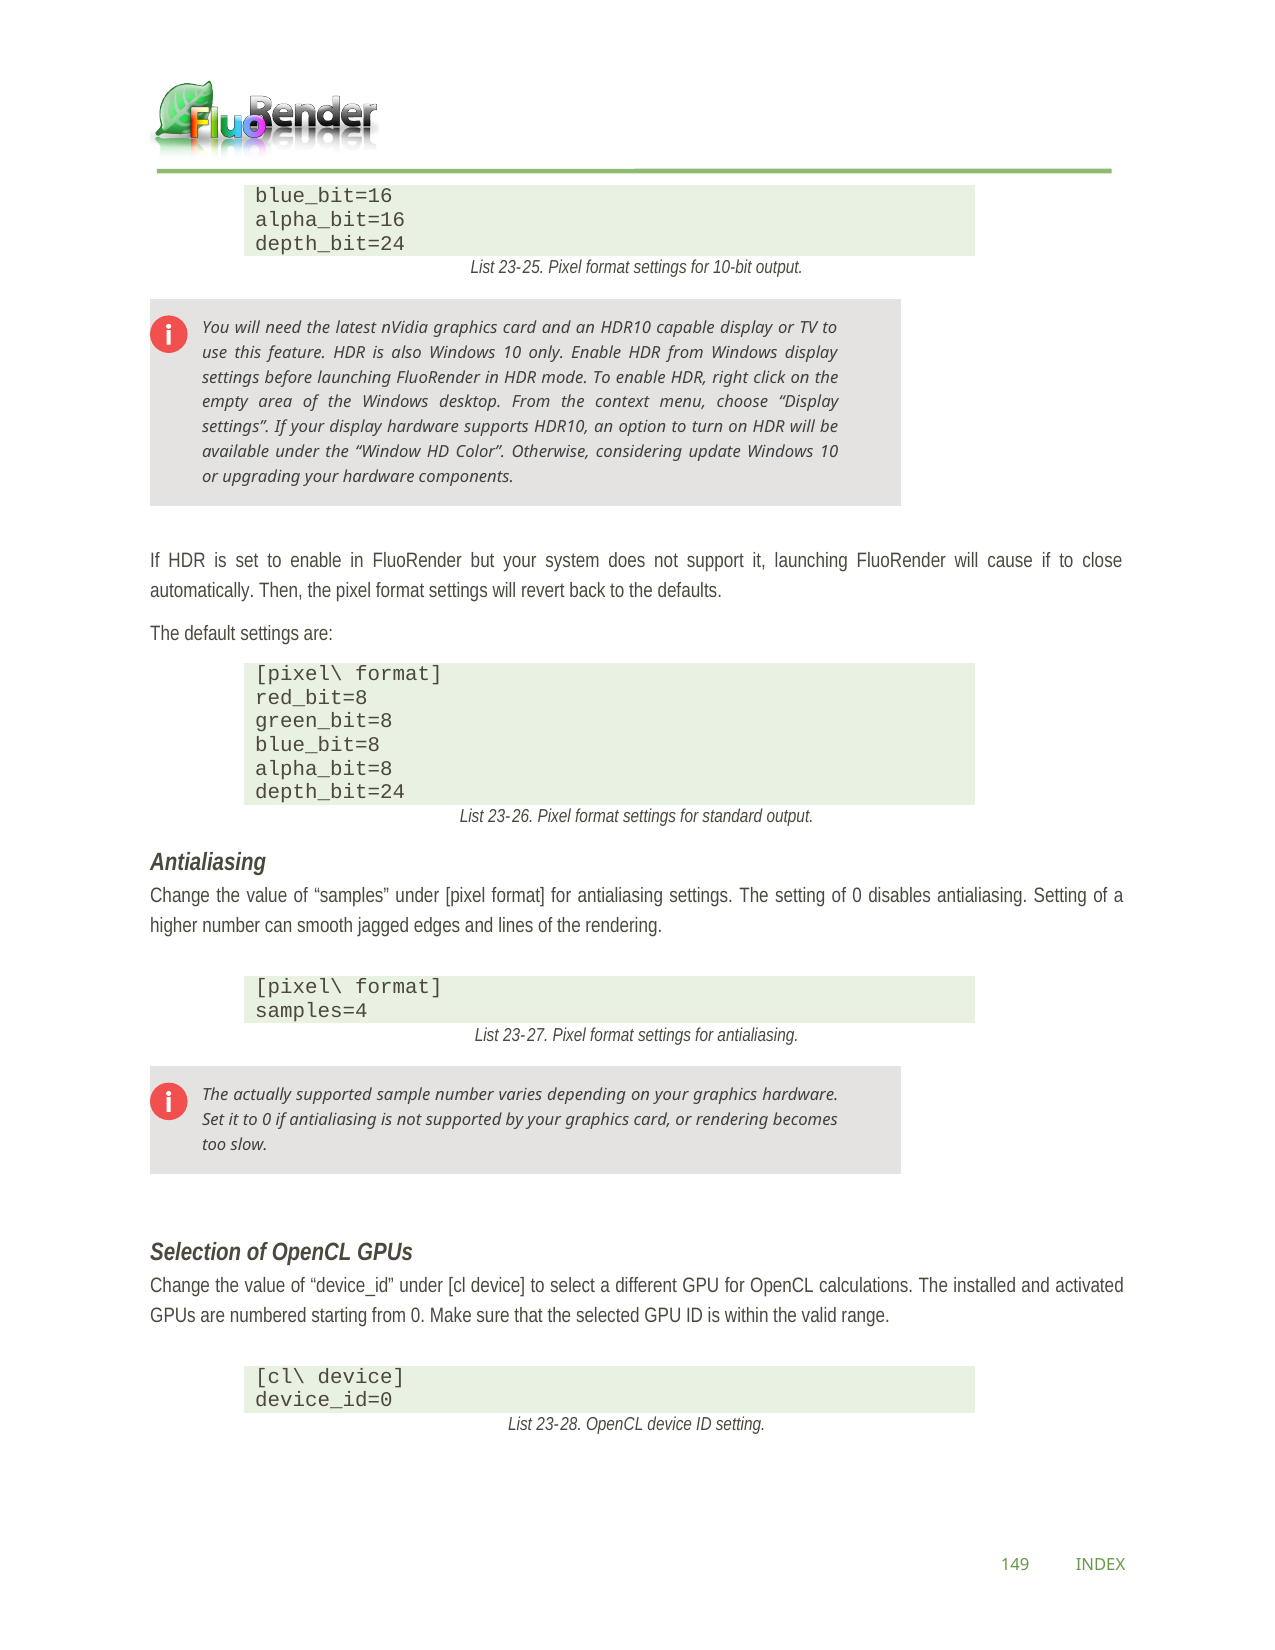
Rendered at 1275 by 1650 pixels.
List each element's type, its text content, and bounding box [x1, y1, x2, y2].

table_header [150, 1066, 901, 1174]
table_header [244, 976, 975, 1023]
text Change the value of “samples” under [pixel format] for antialiasing settings. The setting of 0 disables antialiasing. Setting of a higher number can smooth jagged edges and lines of the rendering. [150, 883, 1125, 937]
subtitle Selection of OpenCL GPUs [150, 1237, 1125, 1266]
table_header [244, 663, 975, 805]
text The default settings are: [150, 621, 1125, 645]
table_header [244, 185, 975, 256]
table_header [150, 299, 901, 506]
picture [150, 75, 379, 162]
subtitle Antialiasing [150, 847, 1125, 876]
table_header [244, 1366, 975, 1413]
text If HDR is set to enable in FluoRender but your system does not support it, launching FluoRender will cause if to close automatically. Then, the pixel format settings will revert back to the defaults. [150, 548, 1125, 602]
text Change the value of “device_id” under [cl device] to select a different GPU for OpenCL calculations. The installed and activated GPUs are numbered starting from 0. Make sure that the selected GPU ID is within the valid range. [150, 1273, 1125, 1326]
